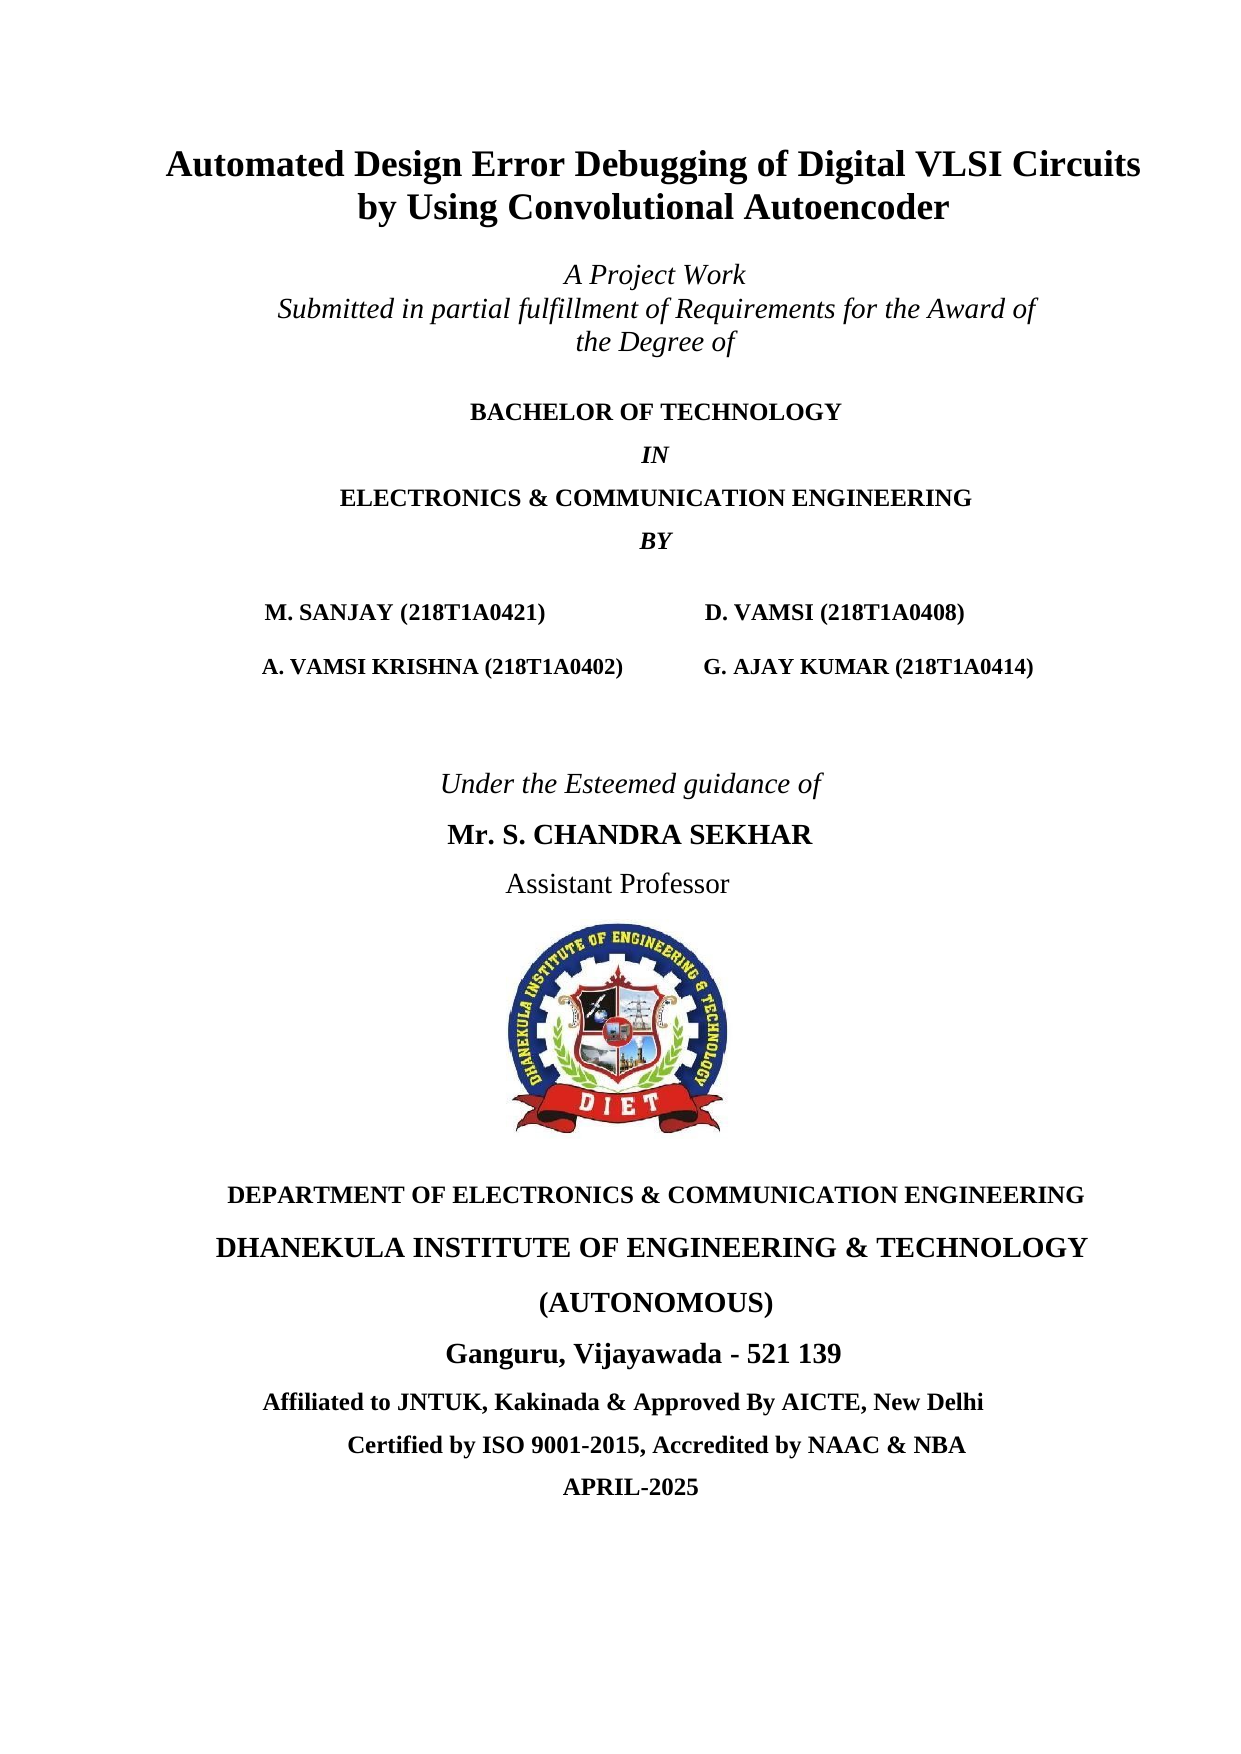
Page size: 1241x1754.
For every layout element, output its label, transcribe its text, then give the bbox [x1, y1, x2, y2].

text A. VAMSI KRISHNA (218T1A0402) G. AJAY KUMAR (218T1A0414) [164, 653, 1142, 679]
subtitle IN [170, 440, 1142, 469]
text Mr. S. CHANDRA SEKHAR [170, 817, 1142, 850]
text BACHELOR OF TECHNOLOGY [170, 397, 1142, 425]
text M. SANJAY (218T1A0421) D. VAMSI (218T1A0408) [175, 598, 1142, 626]
picture [505, 919, 735, 1139]
text Assistant Professor [177, 867, 1142, 900]
text Automated Design Error Debugging of Digital VLSI Circuits by Using Convolutional Autoencoder [164, 142, 1142, 228]
text DHANEKULA INSTITUTE OF ENGINEERING & TECHNOLOGY [164, 1231, 1142, 1264]
text Affiliated to JNTUK, Kakinada & Approved By AICTE, New Delhi Certified by ISO 9001-2015, Accredited by NAAC & NBA [262, 1387, 985, 1458]
subtitle BY [171, 526, 1142, 555]
text APRIL-2025 [170, 1473, 1091, 1501]
text Under the Esteemed guidance of [170, 766, 1142, 799]
text Ganguru, Vijayawada - 521 139 [170, 1336, 1117, 1369]
text DEPARTMENT OF ELECTRONICS & COMMUNICATION ENGINEERING [169, 1181, 1142, 1209]
text Submitted in partial fulfillment of Requirements for the Award of the Degree of [258, 291, 1054, 358]
text A Project Work [170, 257, 1142, 291]
text ELECTRONICS & COMMUNICATION ENGINEERING [169, 483, 1142, 512]
text (AUTONOMOUS) [169, 1286, 1142, 1319]
